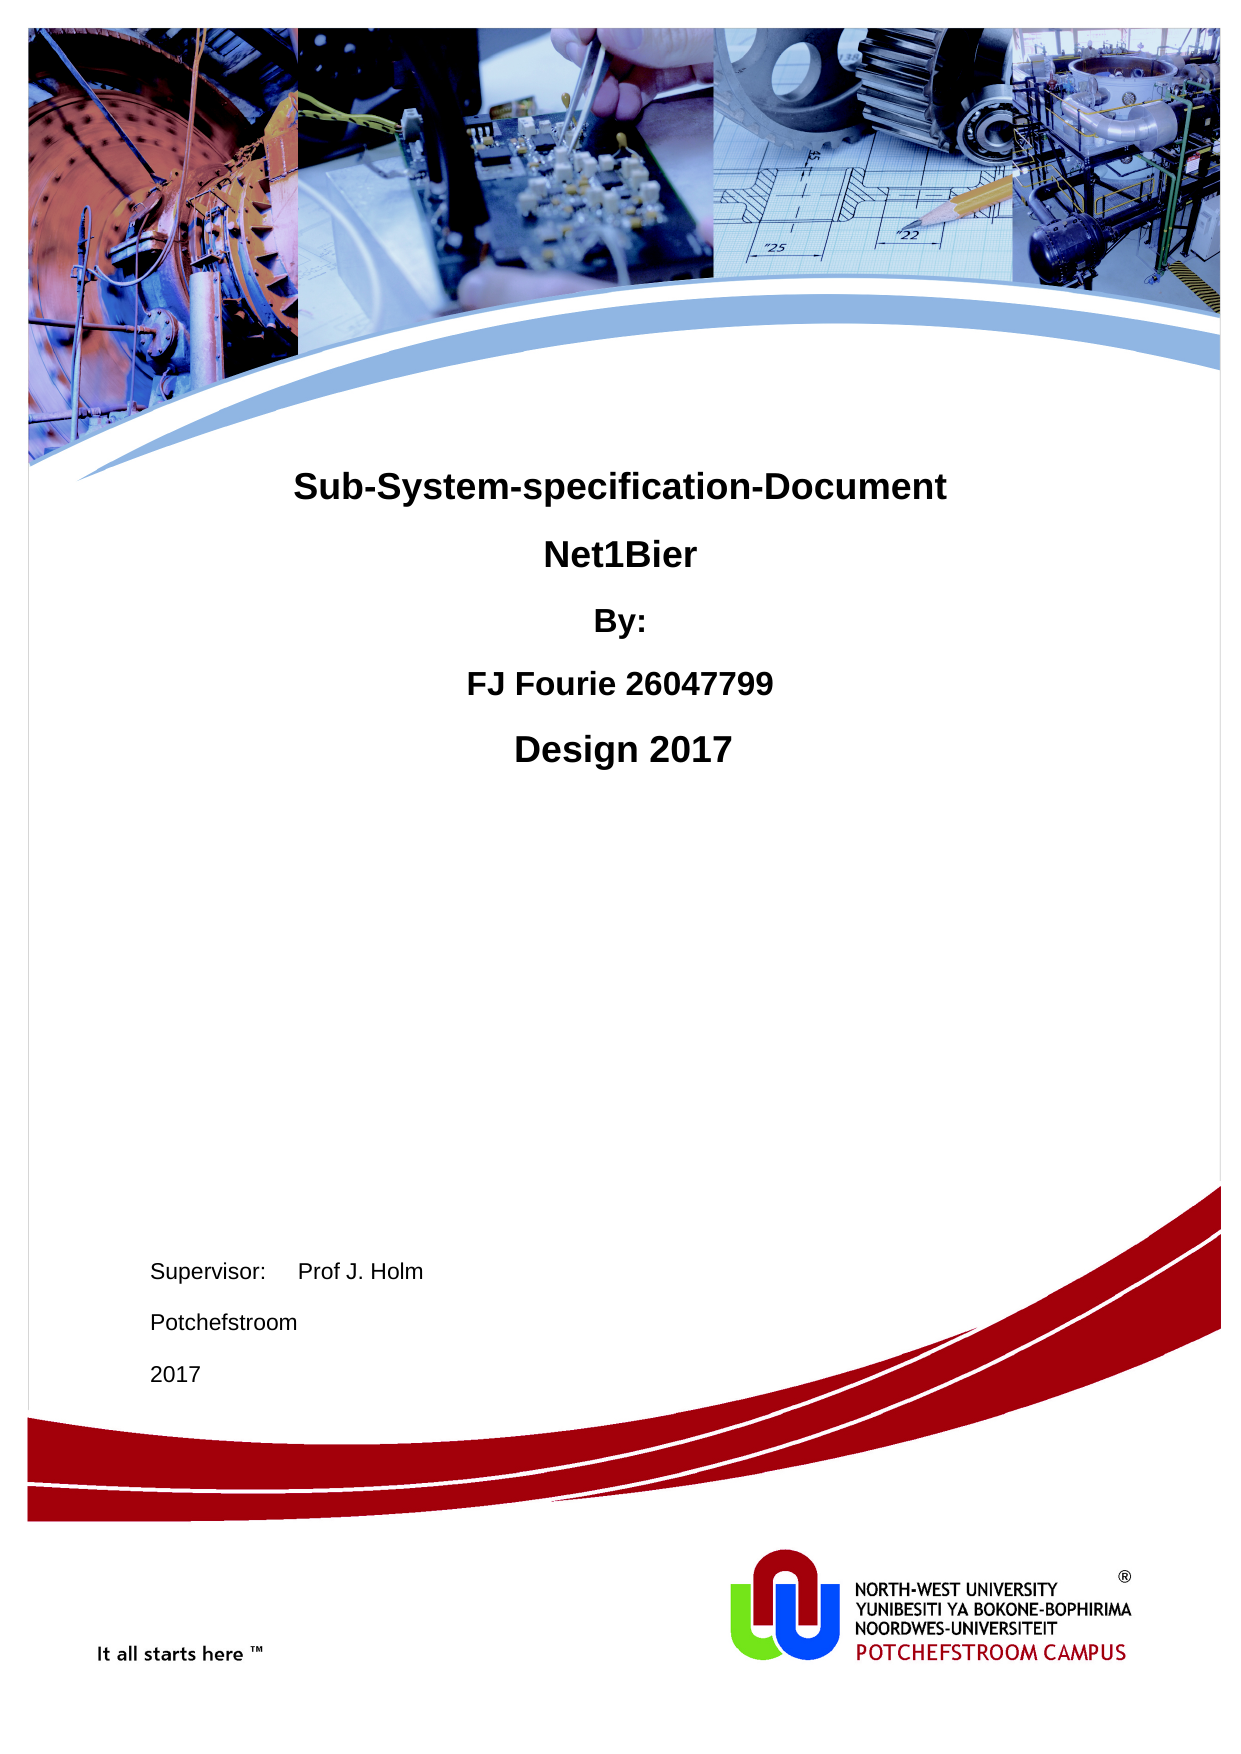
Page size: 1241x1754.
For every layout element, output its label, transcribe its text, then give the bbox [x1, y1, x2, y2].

text Sub-System-specification-Document [150, 464, 1090, 507]
text FJ Fourie 26047799 [150, 664, 1090, 702]
text Supervisor: Prof J. Holm [150, 1258, 1090, 1284]
text Potchefstroom [150, 1309, 1090, 1336]
text 2017 [150, 1361, 1090, 1387]
picture [0, 0, 1241, 1754]
text Net1Bier [150, 532, 1090, 576]
text Design 2017 [150, 727, 1090, 771]
text By: [150, 601, 1090, 639]
